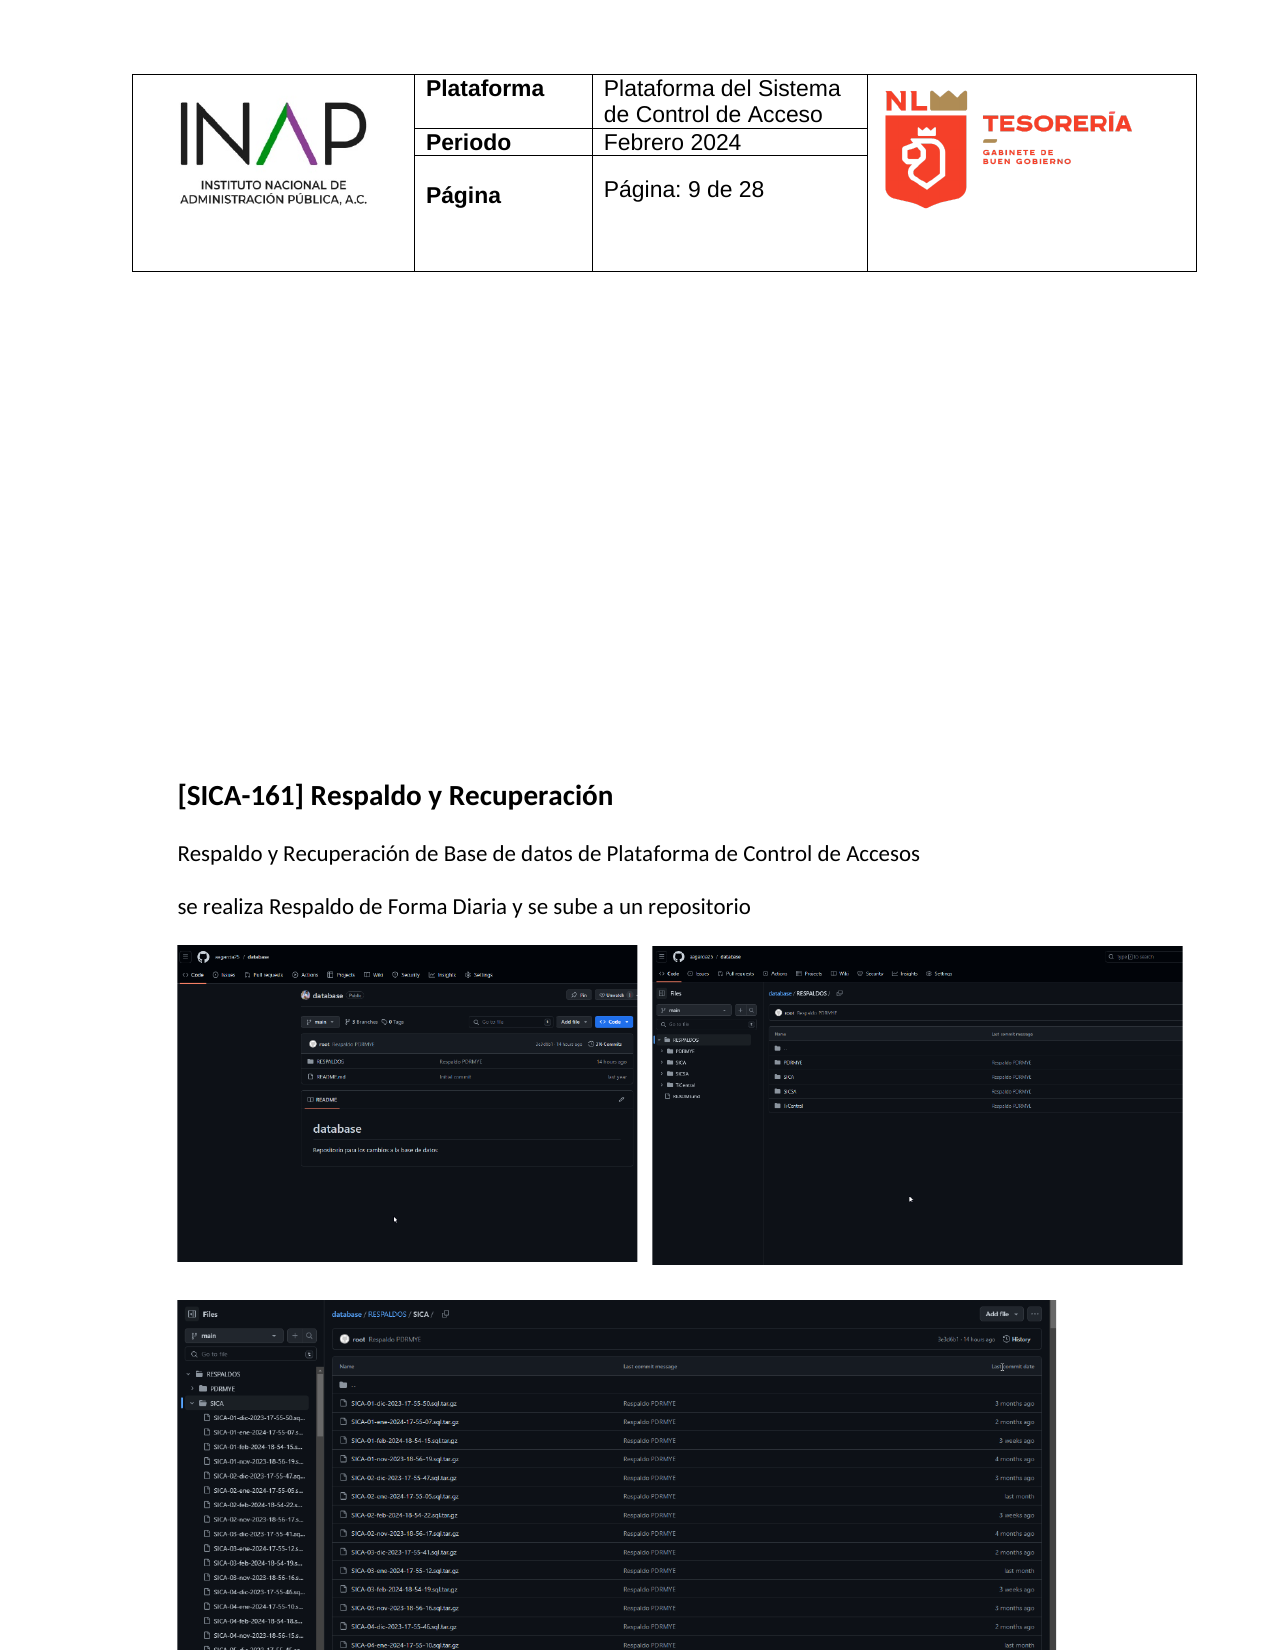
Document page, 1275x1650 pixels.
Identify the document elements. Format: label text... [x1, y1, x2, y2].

picture [878, 89, 1135, 208]
picture [143, 86, 400, 221]
picture [177, 1300, 1057, 1650]
text [SICA-161] Respaldo y Recuperación [177, 777, 1098, 813]
text Respaldo y Recuperación de Base de datos de Plataforma de Control de Accesos [177, 839, 1098, 867]
text se realiza Respaldo de Forma Diaria y se sube a un repositorio [177, 892, 1098, 920]
picture [652, 946, 1183, 1265]
picture [177, 945, 638, 1262]
